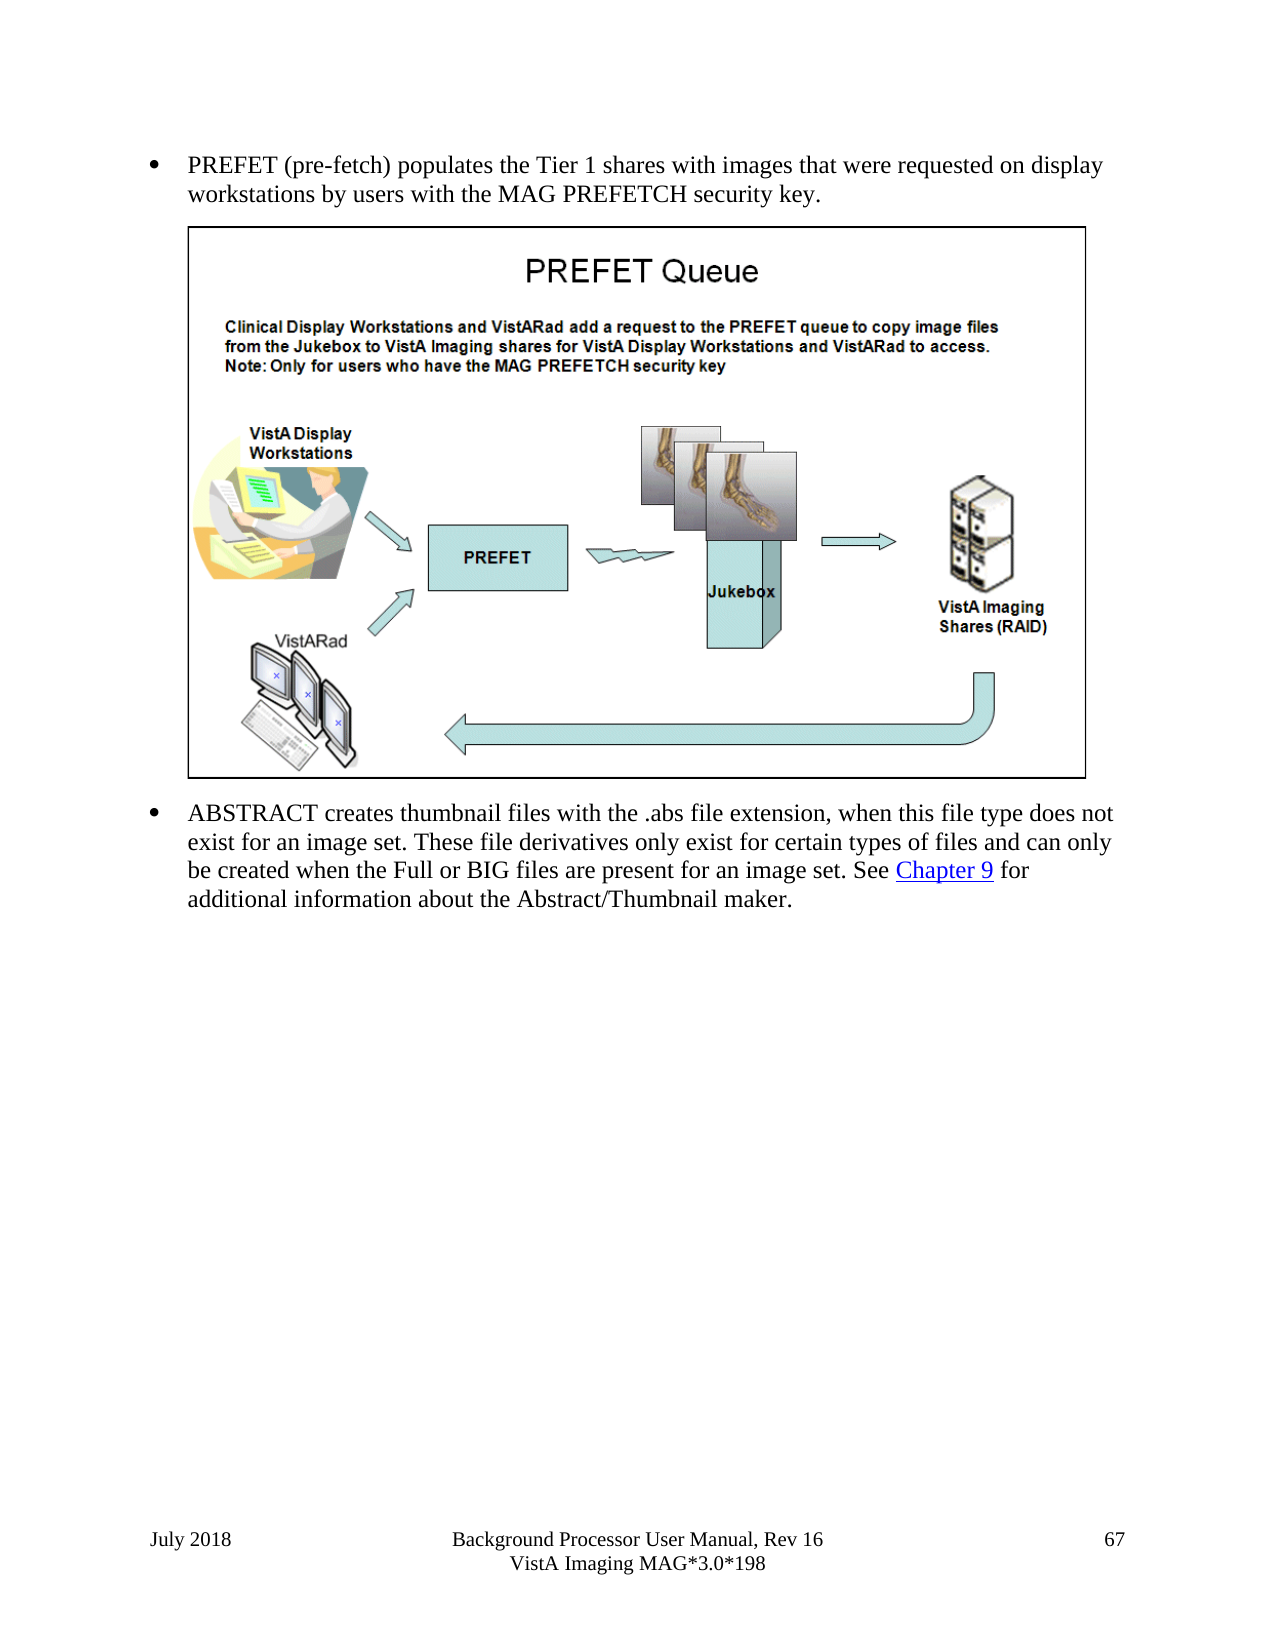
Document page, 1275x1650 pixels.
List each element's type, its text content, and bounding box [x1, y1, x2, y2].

list ABSTRACT creates thumbnail files with the .abs file extension, when this file type does not exist for an image set. These file derivatives only exist for certain types of files and can only be created when the Full or BIG files are present for an image set. See Chapter 9 for additional information about the Abstract/Thumbnail maker. [150, 798, 1125, 913]
list PREFET (pre-fetch) populates the Tier 1 shares with images that were requested on display workstations by users with the MAG PREFETCH security key. [150, 150, 1125, 207]
